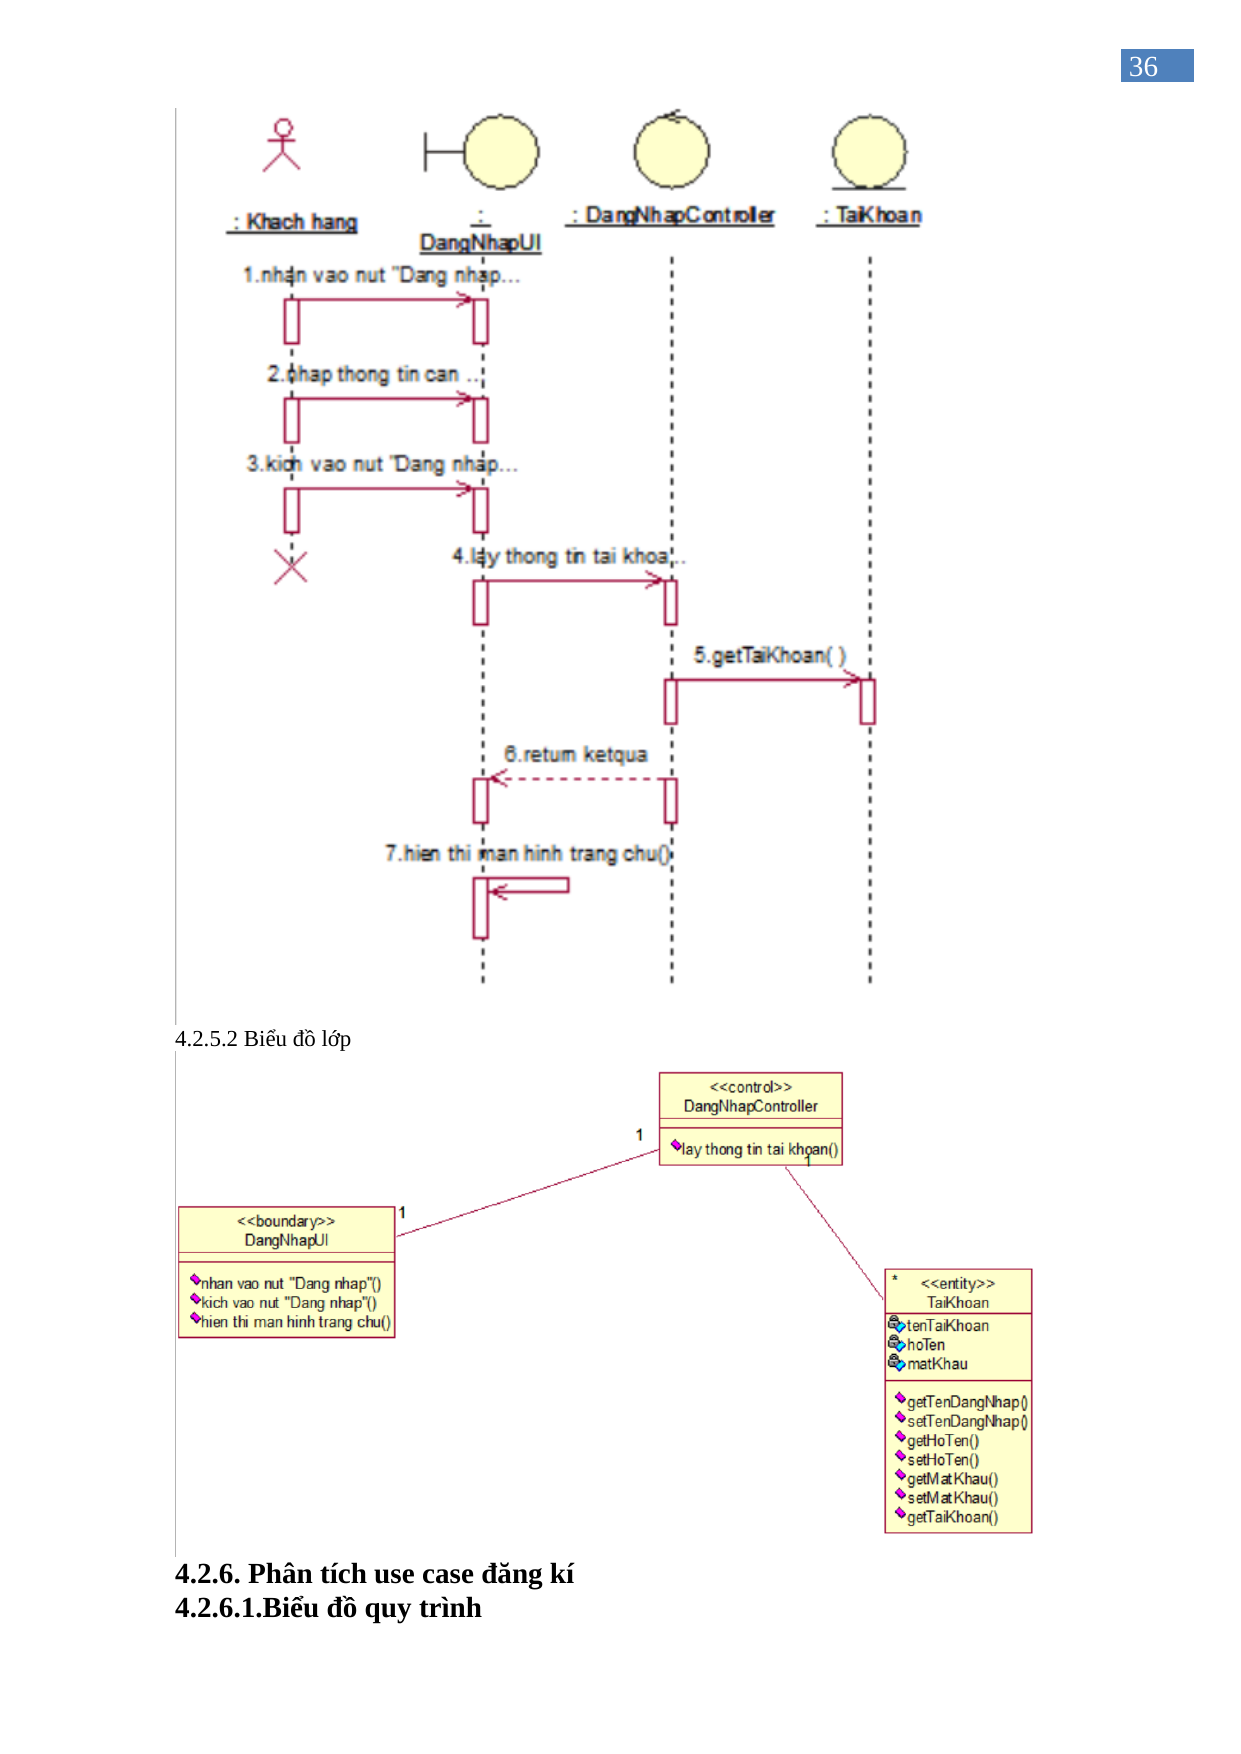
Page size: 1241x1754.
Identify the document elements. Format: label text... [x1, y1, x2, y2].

picture [175, 1051, 1135, 1557]
picture [175, 108, 1135, 1025]
text 4.2.6.1.Biểu đồ quy trình [175, 1590, 1136, 1624]
text 4.2.5.2 Biểu đồ lớp [175, 1025, 1136, 1051]
text 4.2.6. Phân tích use case đăng kí [175, 1557, 1136, 1590]
